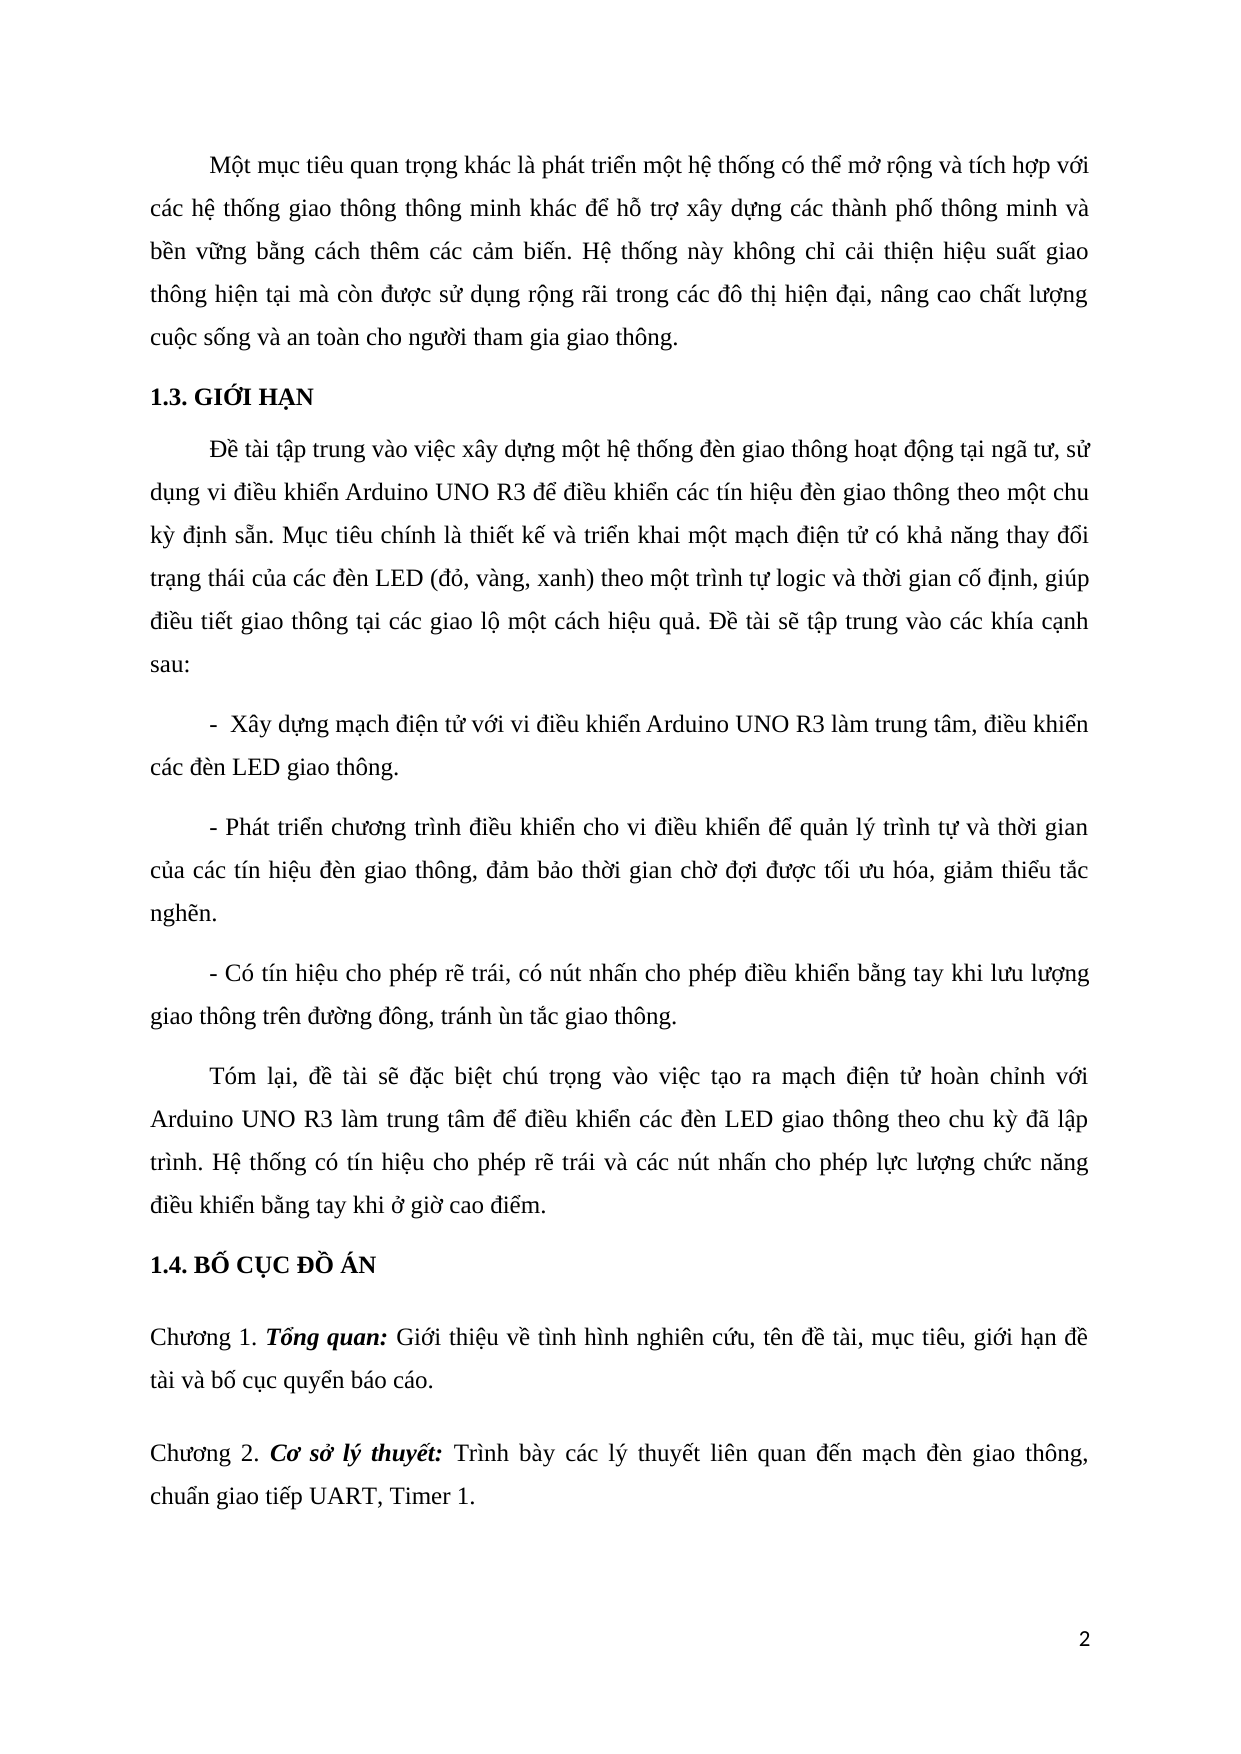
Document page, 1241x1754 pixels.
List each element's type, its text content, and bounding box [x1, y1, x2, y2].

text - Xây dựng mạch điện tử với vi điều khiển Arduino UNO R3 làm trung tâm, điều khiển các đèn LED giao thông. [150, 709, 1090, 781]
text Tóm lại, đề tài sẽ đặc biệt chú trọng vào việc tạo ra mạch điện tử hoàn chỉnh với Arduino UNO R3 làm trung tâm để điều khiển các đèn LED giao thông theo chu kỳ đã lập trình. Hệ thống có tín hiệu cho phép rẽ trái và các nút nhấn cho phép lực lượng chức năng điều khiển bằng tay khi ở giờ cao điểm. [150, 1061, 1090, 1219]
text Chương 1. Tổng quan: Giới thiệu về tình hình nghiên cứu, tên đề tài, mục tiêu, giới hạn đề tài và bố cục quyển báo cáo. [150, 1322, 1090, 1394]
text - Có tín hiệu cho phép rẽ trái, có nút nhấn cho phép điều khiển bằng tay khi lưu lượng giao thông trên đường đông, tránh ùn tắc giao thông. [150, 958, 1090, 1030]
text Đề tài tập trung vào việc xây dựng một hệ thống đèn giao thông hoạt động tại ngã tư, sử dụng vi điều khiển Arduino UNO R3 để điều khiển các tín hiệu đèn giao thông theo một chu kỳ định sẵn. Mục tiêu chính là thiết kế và triển khai một mạch điện tử có khả năng thay đổi trạng thái của các đèn LED (đỏ, vàng, xanh) theo một trình tự logic và thời gian cố định, giúp điều tiết giao thông tại các giao lộ một cách hiệu quả. Đề tài sẽ tập trung vào các khía cạnh sau: [150, 434, 1090, 678]
subtitle 1.4. BỐ CỤC ĐỒ ÁN [150, 1250, 1090, 1279]
subtitle 1.3. GIỚI HẠN [150, 382, 1090, 411]
text - Phát triển chương trình điều khiển cho vi điều khiển để quản lý trình tự và thời gian của các tín hiệu đèn giao thông, đảm bảo thời gian chờ đợi được tối ưu hóa, giảm thiểu tắc nghẽn. [150, 812, 1090, 927]
text Một mục tiêu quan trọng khác là phát triển một hệ thống có thể mở rộng và tích hợp với các hệ thống giao thông thông minh khác để hỗ trợ xây dựng các thành phố thông minh và bền vững bằng cách thêm các cảm biến. Hệ thống này không chỉ cải thiện hiệu suất giao thông hiện tại mà còn được sử dụng rộng rãi trong các đô thị hiện đại, nâng cao chất lượng cuộc sống và an toàn cho người tham gia giao thông. [150, 150, 1090, 351]
text Chương 2. Cơ sở lý thuyết: Trình bày các lý thuyết liên quan đến mạch đèn giao thông, chuẩn giao tiếp UART, Timer 1. [150, 1438, 1090, 1510]
